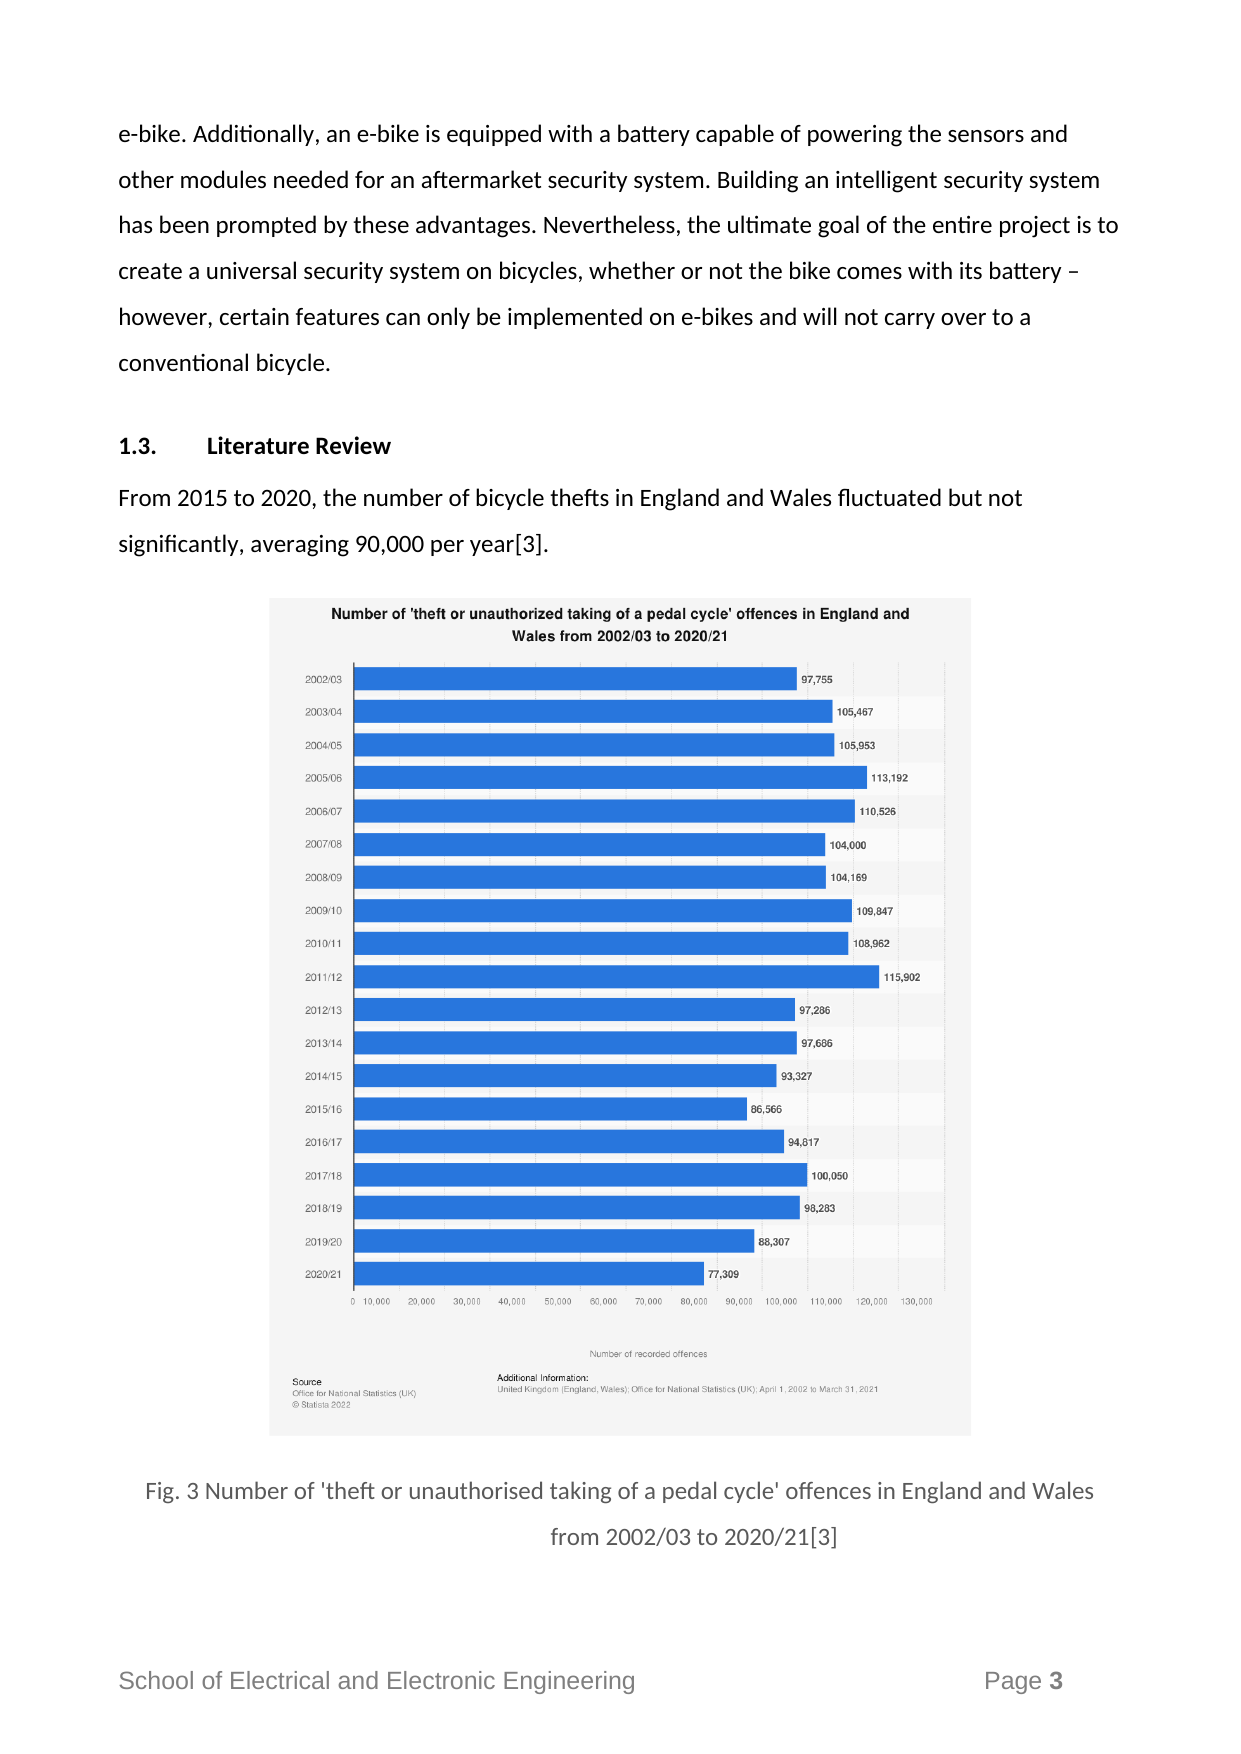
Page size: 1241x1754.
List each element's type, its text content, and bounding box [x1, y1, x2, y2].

picture [269, 598, 972, 1436]
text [118, 118, 1122, 377]
text Fig. 3 Number of 'theft or unauthorised taking of a pedal cycle' offences in England and Wales from 2002/03 to 2020/21[3] [118, 1475, 1122, 1552]
text From 2015 to 2020, the number of bicycle thefts in England and Wales fluctuated but not significantly, averaging 90,000 per year[3]. [118, 482, 1122, 558]
subtitle Literature Review [118, 430, 1122, 461]
